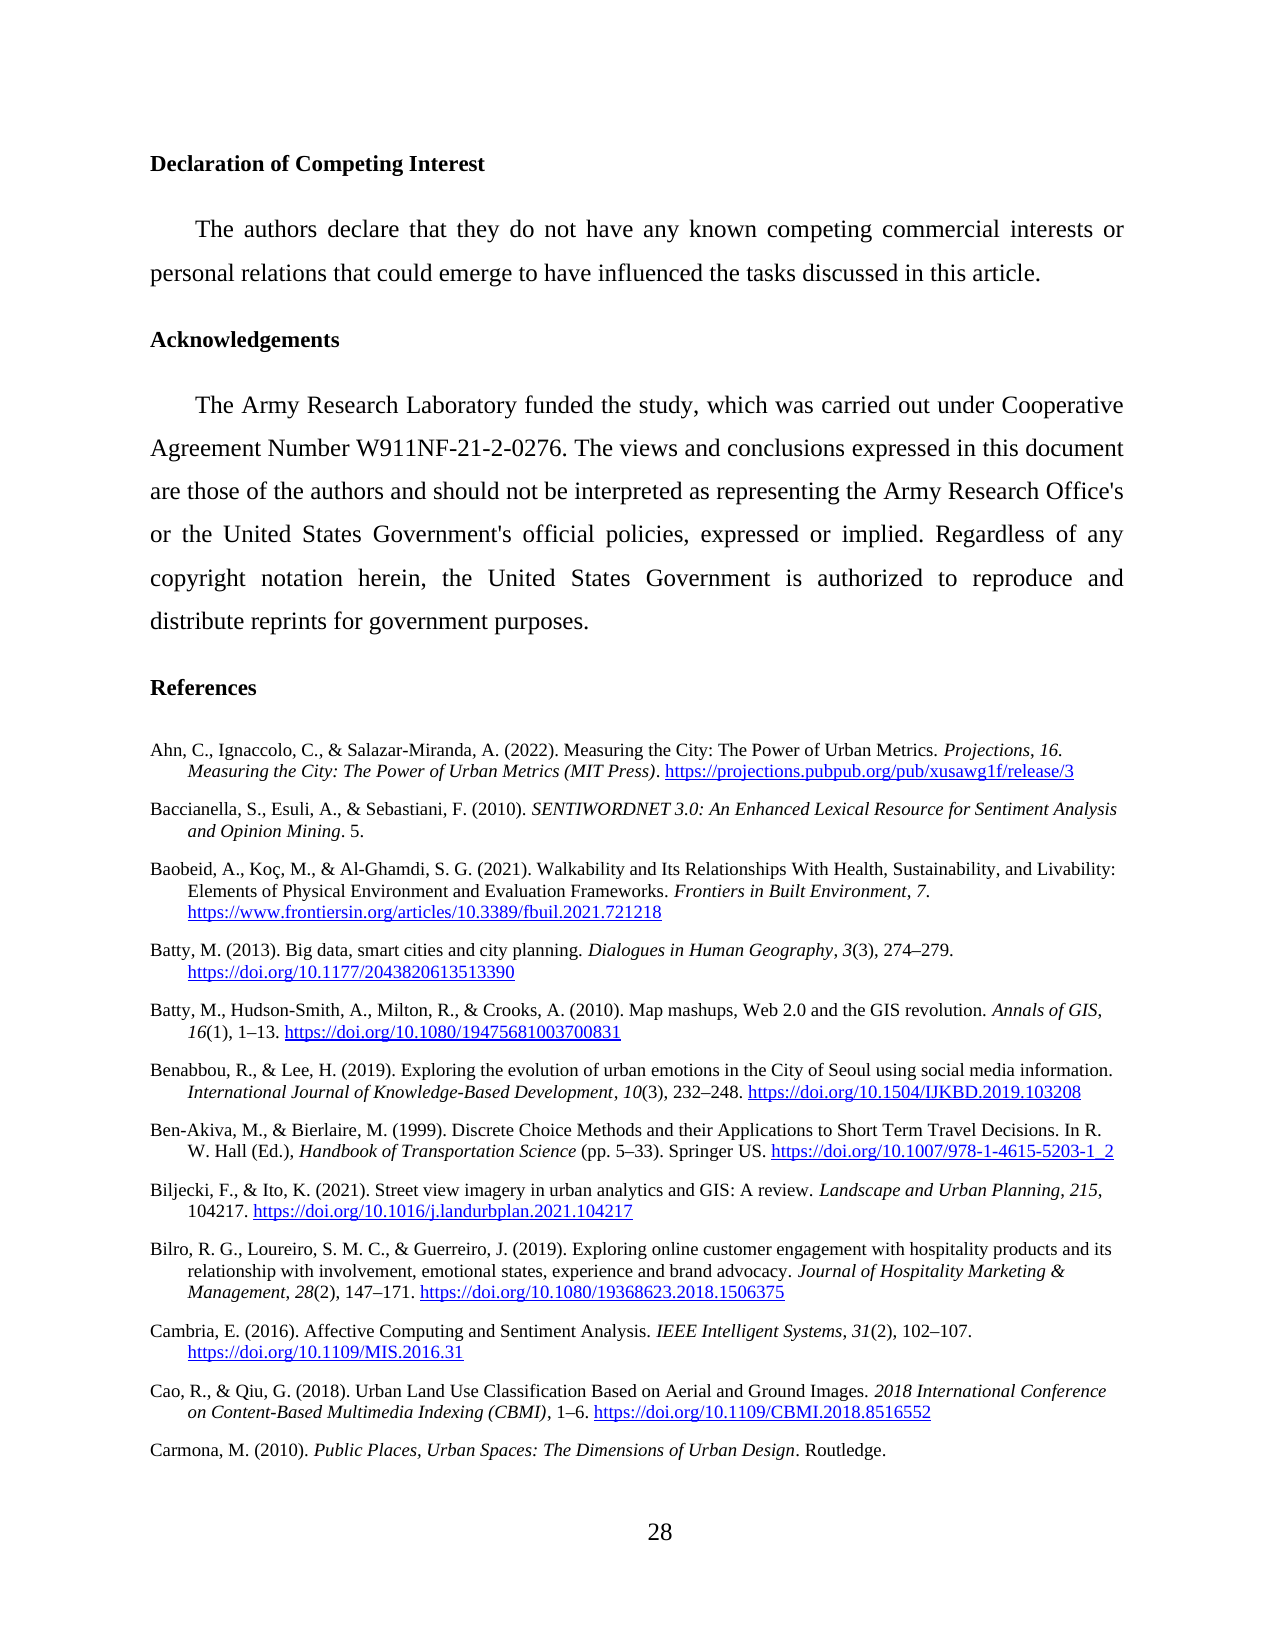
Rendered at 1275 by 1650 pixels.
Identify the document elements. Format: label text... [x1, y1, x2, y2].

text Cambria, E. (2016). Affective Computing and Sentiment Analysis. IEEE Intelligent Systems, 31(2), 102–107. https://doi.org/10.1109/MIS.2016.31 [150, 1320, 1125, 1363]
text Baobeid, A., Koç, M., & Al-Ghamdi, S. G. (2021). Walkability and Its Relationships With Health, Sustainability, and Livability: Elements of Physical Environment and Evaluation Frameworks. Frontiers in Built Environment, 7. https://www.frontiersin.org/articles/10.3389/fbuil.2021.721218 [150, 858, 1125, 923]
text Ben-Akiva, M., & Bierlaire, M. (1999). Discrete Choice Methods and their Applications to Short Term Travel Decisions. In R. W. Hall (Ed.), Handbook of Transportation Science (pp. 5–33). Springer US. https://doi.org/10.1007/978-1-4615-5203-1_2 [150, 1119, 1125, 1162]
text The authors declare that they do not have any known competing commercial interests or personal relations that could emerge to have influenced the tasks discussed in this article. [150, 214, 1125, 286]
text Batty, M., Hudson-Smith, A., Milton, R., & Crooks, A. (2010). Map mashups, Web 2.0 and the GIS revolution. Annals of GIS, 16(1), 1–13. https://doi.org/10.1080/19475681003700831 [150, 999, 1125, 1042]
text Benabbou, R., & Lee, H. (2019). Exploring the evolution of urban emotions in the City of Seoul using social media information. International Journal of Knowledge-Based Development, 10(3), 232–248. https://doi.org/10.1504/IJKBD.2019.103208 [150, 1059, 1125, 1102]
text Bilro, R. G., Loureiro, S. M. C., & Guerreiro, J. (2019). Exploring online customer engagement with hospitality products and its relationship with involvement, emotional states, experience and brand advocacy. Journal of Hospitality Marketing & Management, 28(2), 147–171. https://doi.org/10.1080/19368623.2018.1506375 [150, 1238, 1125, 1303]
subtitle Acknowledgements [150, 326, 1125, 352]
text Cao, R., & Qiu, G. (2018). Urban Land Use Classification Based on Aerial and Ground Images. 2018 International Conference on Content-Based Multimedia Indexing (CBMI), 1–6. https://doi.org/10.1109/CBMI.2018.8516552 [150, 1379, 1125, 1423]
text Carmona, M. (2010). Public Places, Urban Spaces: The Dimensions of Urban Design. Routledge. [150, 1439, 1125, 1461]
text The Army Research Laboratory funded the study, which was carried out under Cooperative Agreement Number W911NF-21-2-0276. The views and conclusions expressed in this document are those of the authors and should not be interpreted as representing the Army Research Office's or the United States Government's official policies, expressed or implied. Regardless of any copyright notation herein, the United States Government is authorized to reproduce and distribute reprints for government purposes. [150, 390, 1125, 634]
text Baccianella, S., Esuli, A., & Sebastiani, F. (2010). SENTIWORDNET 3.0: An Enhanced Lexical Resource for Sentiment Analysis and Opinion Mining. 5. [150, 798, 1125, 841]
subtitle References [150, 674, 1125, 700]
text Biljecki, F., & Ito, K. (2021). Street view imagery in urban analytics and GIS: A review. Landscape and Urban Planning, 215, 104217. https://doi.org/10.1016/j.landurbplan.2021.104217 [150, 1178, 1125, 1222]
subtitle Declaration of Competing Interest [150, 150, 1125, 176]
text Ahn, C., Ignaccolo, C., & Salazar-Miranda, A. (2022). Measuring the City: The Power of Urban Metrics. Projections, 16. Measuring the City: The Power of Urban Metrics (MIT Press). https://projections.pubpub.org/pub/xusawg1f/release/3 [150, 738, 1125, 782]
text Batty, M. (2013). Big data, smart cities and city planning. Dialogues in Human Geography, 3(3), 274–279. https://doi.org/10.1177/2043820613513390 [150, 939, 1125, 982]
